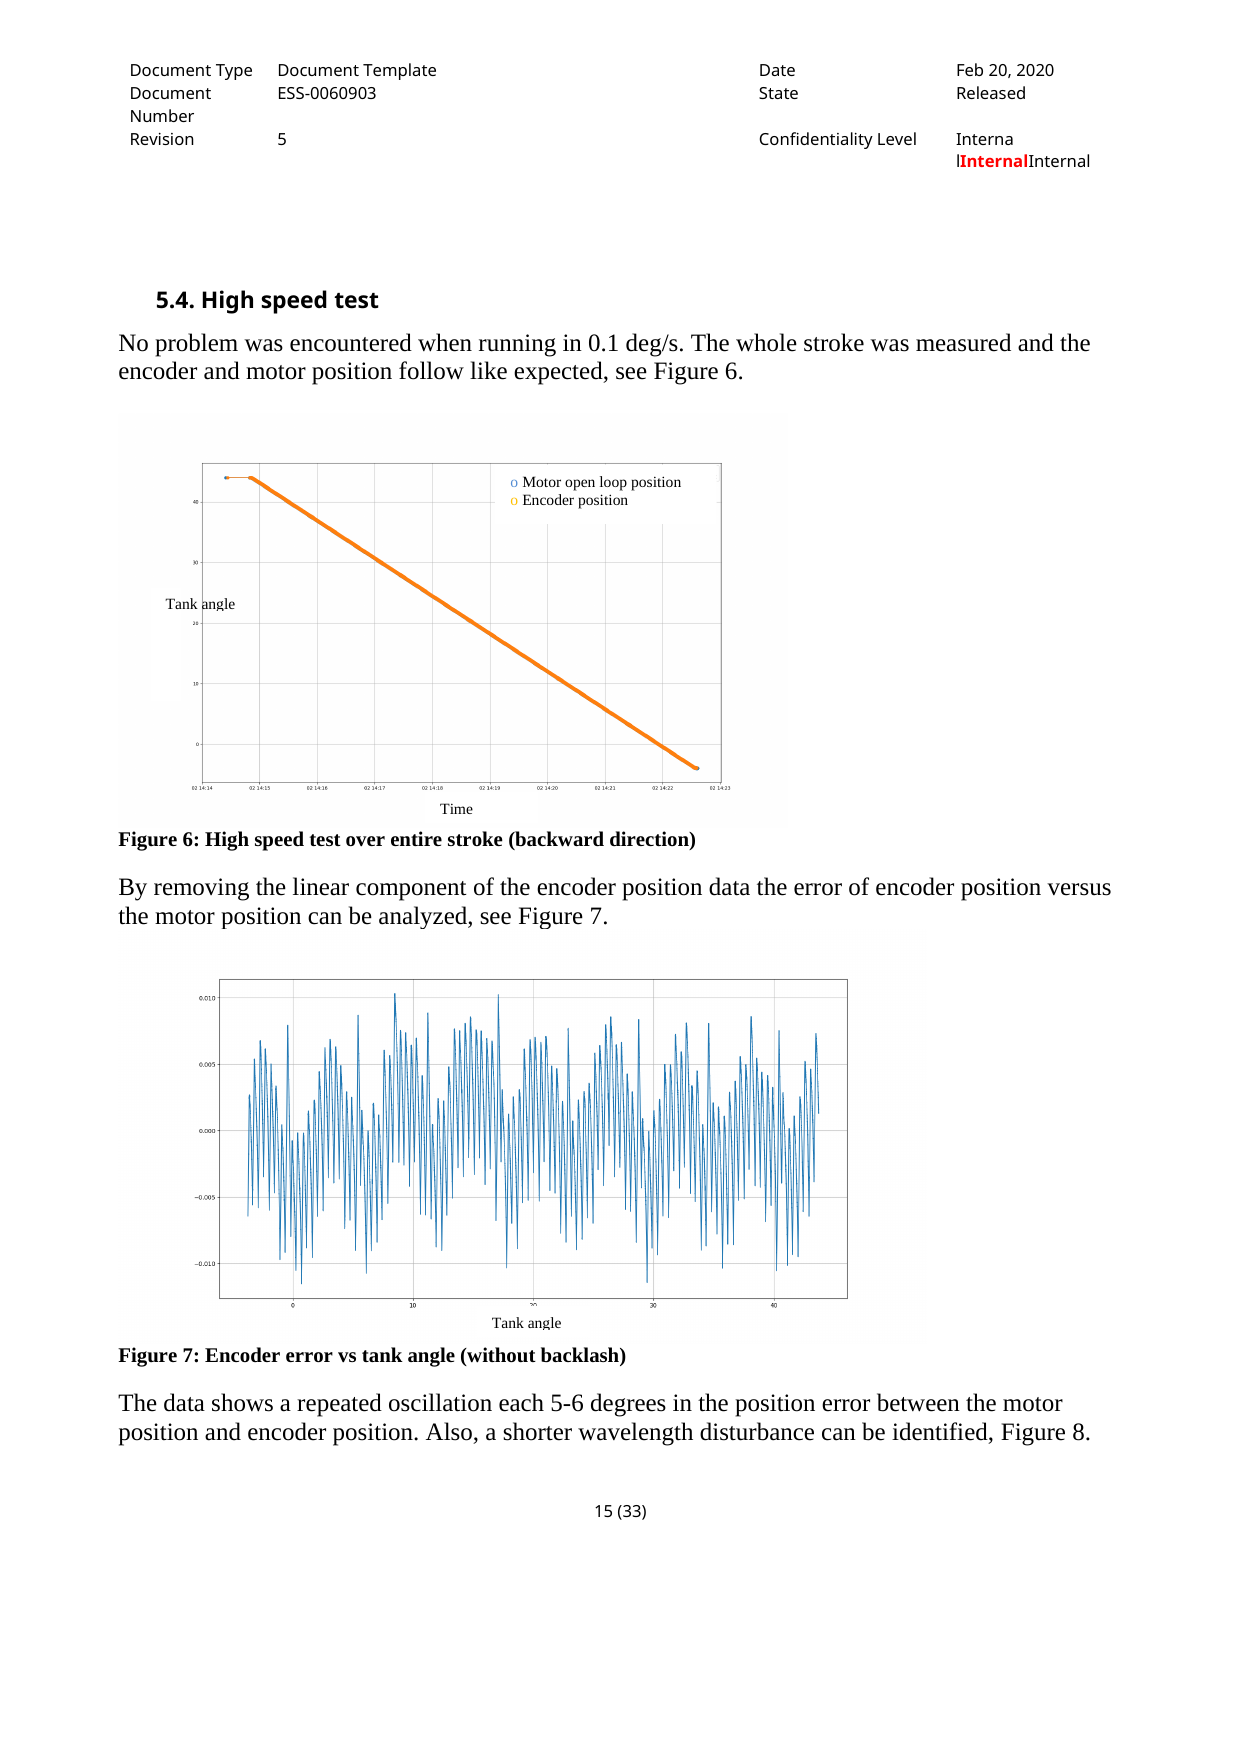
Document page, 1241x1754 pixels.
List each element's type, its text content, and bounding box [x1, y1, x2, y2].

text By removing the linear component of the encoder position data the error of encoder position versus the motor position can be analyzed, see Figure 5. [118, 872, 1122, 930]
subtitle High speed test [156, 284, 1122, 315]
text Figure 6: High speed test over entire stroke (backward direction) [118, 827, 1122, 851]
text No problem was encountered when running in 0.1 deg/s. The whole stroke was measured and the encoder and motor position follow like expected, see Figure 4. [118, 328, 1122, 385]
text Figure 7: Encoder error vs tank angle (without backlash) [118, 1343, 1122, 1367]
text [118, 1388, 1122, 1446]
picture [118, 413, 788, 828]
picture [118, 929, 928, 1344]
